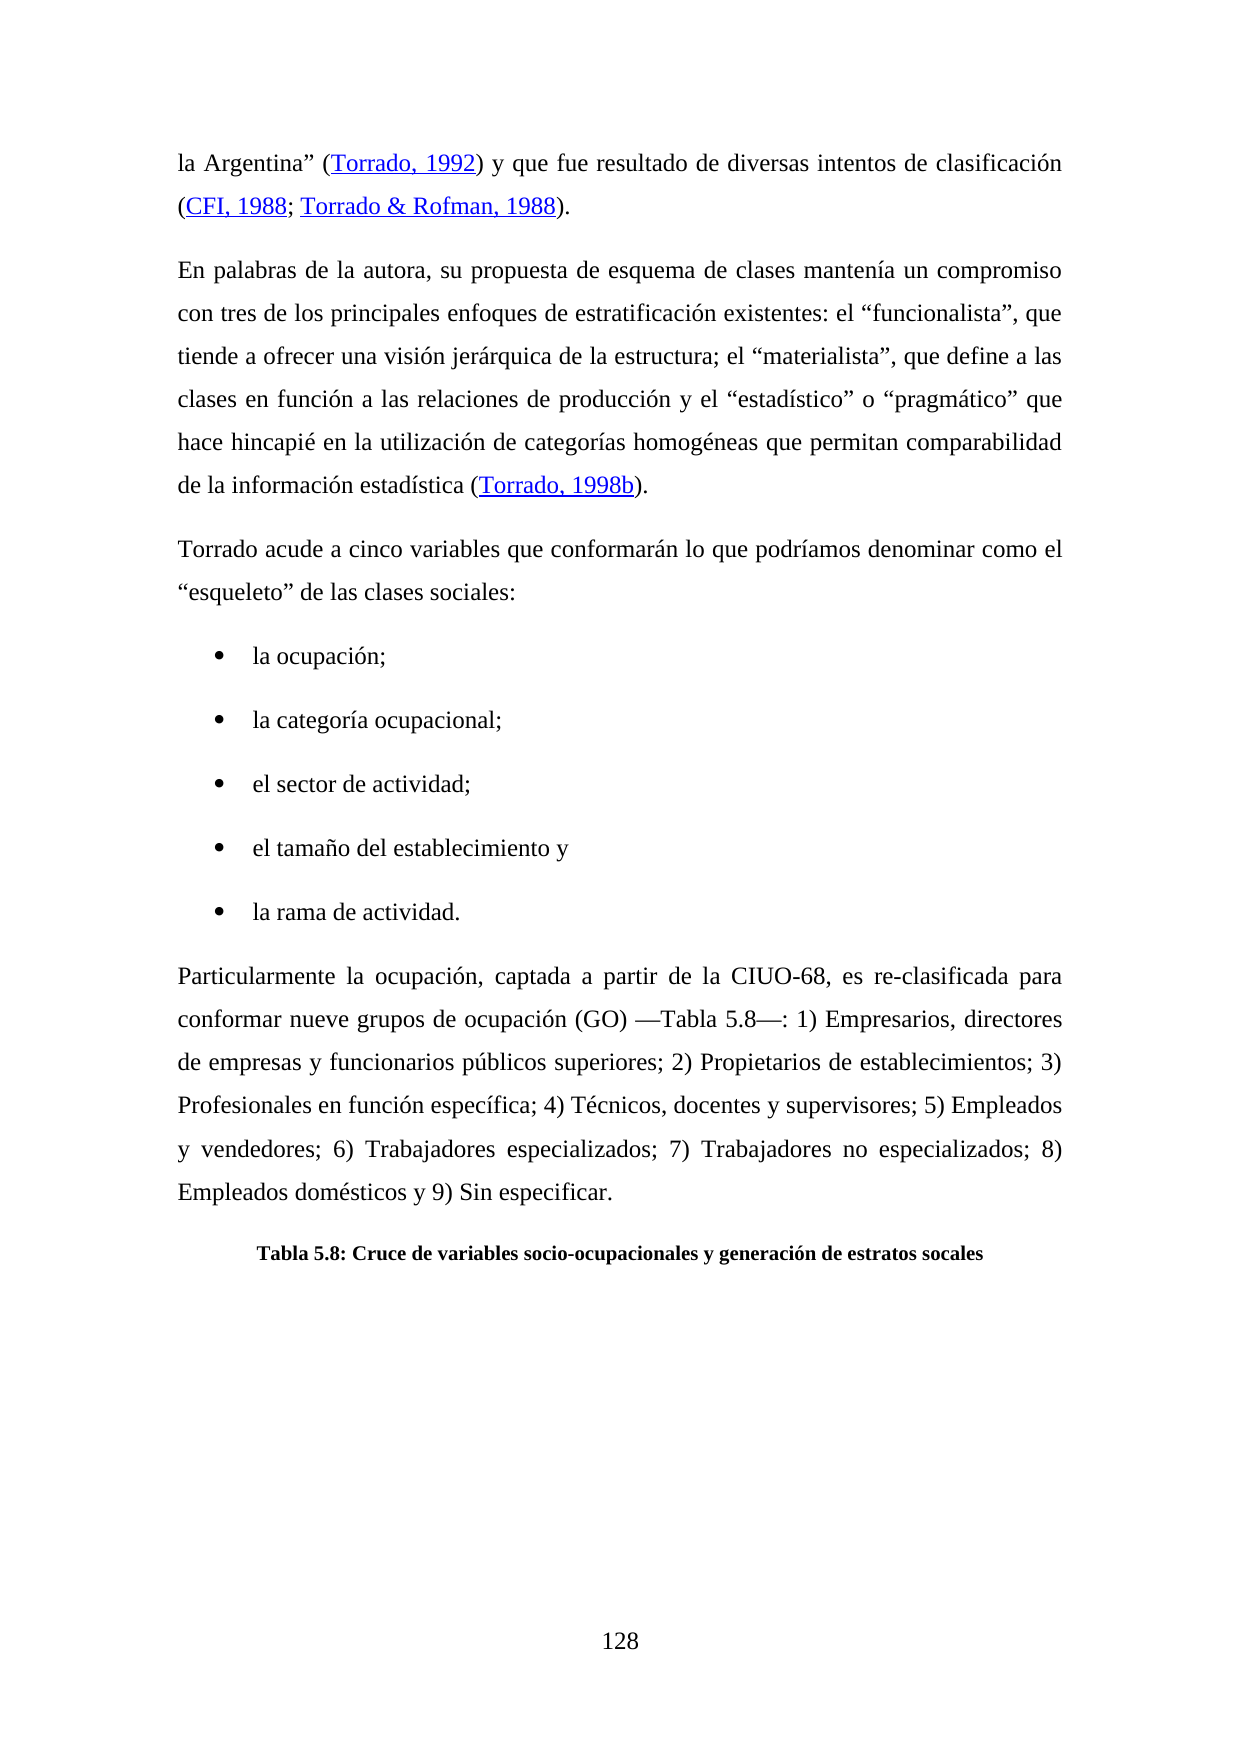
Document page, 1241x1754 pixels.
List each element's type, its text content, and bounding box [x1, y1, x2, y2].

text el sector de actividad; [215, 769, 1063, 798]
text Torrado acude a cinco variables que conformarán lo que podríamos denominar como el “esqueleto” de las clases sociales: [177, 534, 1063, 606]
text En palabras de la autora, su propuesta de esquema de clases mantenía un compromiso con tres de los principales enfoques de estratificación existentes: el “funcionalista”, que tiende a ofrecer una visión jerárquica de la estructura; el “materialista”, que define a las clases en función a las relaciones de producción y el “estadístico” o “pragmático” que hace hincapié en la utilización de categorías homogéneas que permitan comparabilidad de la información estadística (Torrado, 1998b). [177, 255, 1063, 499]
text el tamaño del establecimiento y [215, 833, 1063, 862]
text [177, 148, 1063, 219]
text la rama de actividad. [215, 897, 1063, 926]
text la ocupación; [215, 641, 1063, 670]
text Tabla 5.8: Cruce de variables socio-ocupacionales y generación de estratos socales [177, 1241, 1063, 1265]
text Particularmente la ocupación, captada a partir de la CIUO-68, es re-clasificada para conformar nueve grupos de ocupación (GO) —Tabla 5.8—: 1) Empresarios, directores de empresas y funcionarios públicos superiores; 2) Propietarios de establecimientos; 3) Profesionales en función específica; 4) Técnicos, docentes y supervisores; 5) Empleados y vendedores; 6) Trabajadores especializados; 7) Trabajadores no especializados; 8) Empleados domésticos y 9) Sin especificar. [177, 961, 1063, 1206]
text la categoría ocupacional; [215, 705, 1063, 734]
